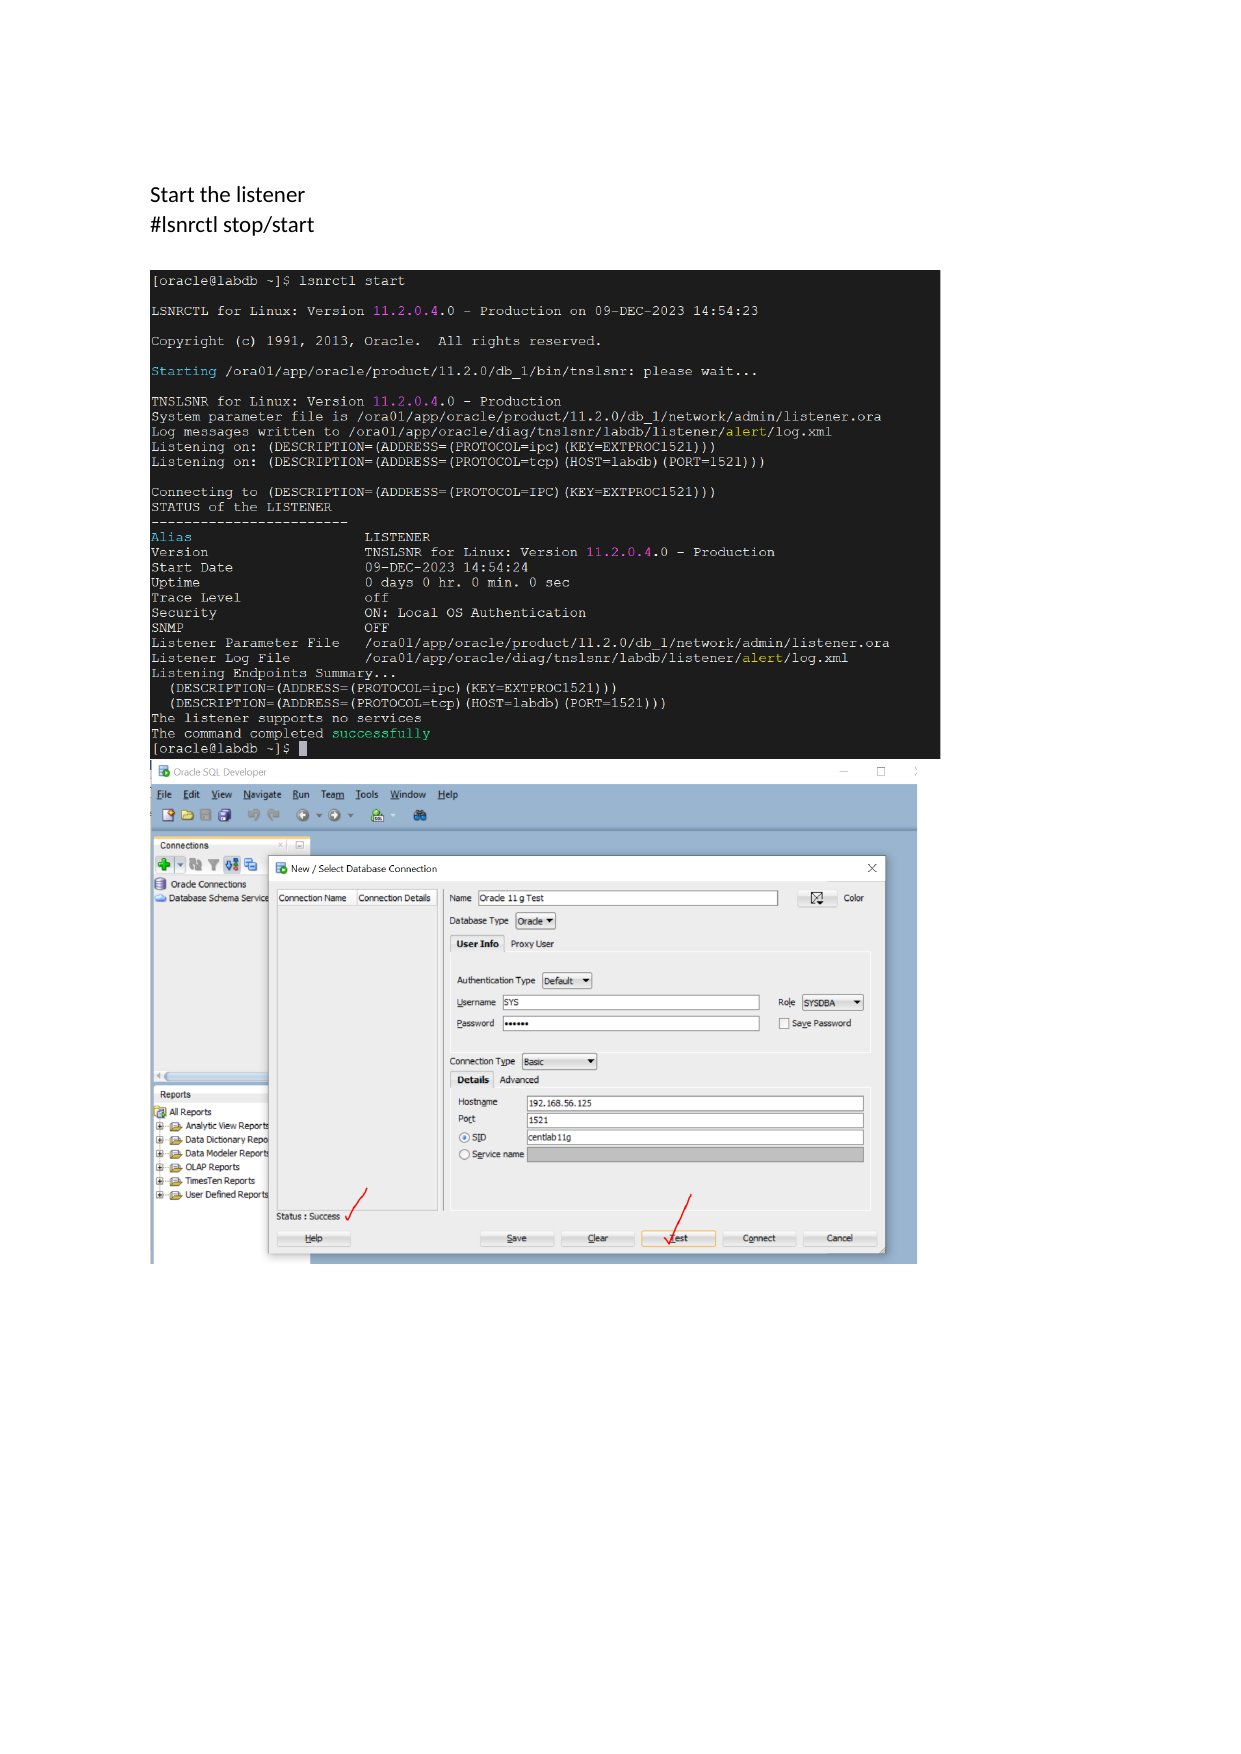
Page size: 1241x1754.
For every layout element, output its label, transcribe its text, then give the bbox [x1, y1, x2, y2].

picture [150, 270, 941, 759]
picture [150, 760, 918, 1264]
text #lsnrctl stop/start [150, 210, 1090, 238]
text Start the listener [150, 180, 1090, 208]
